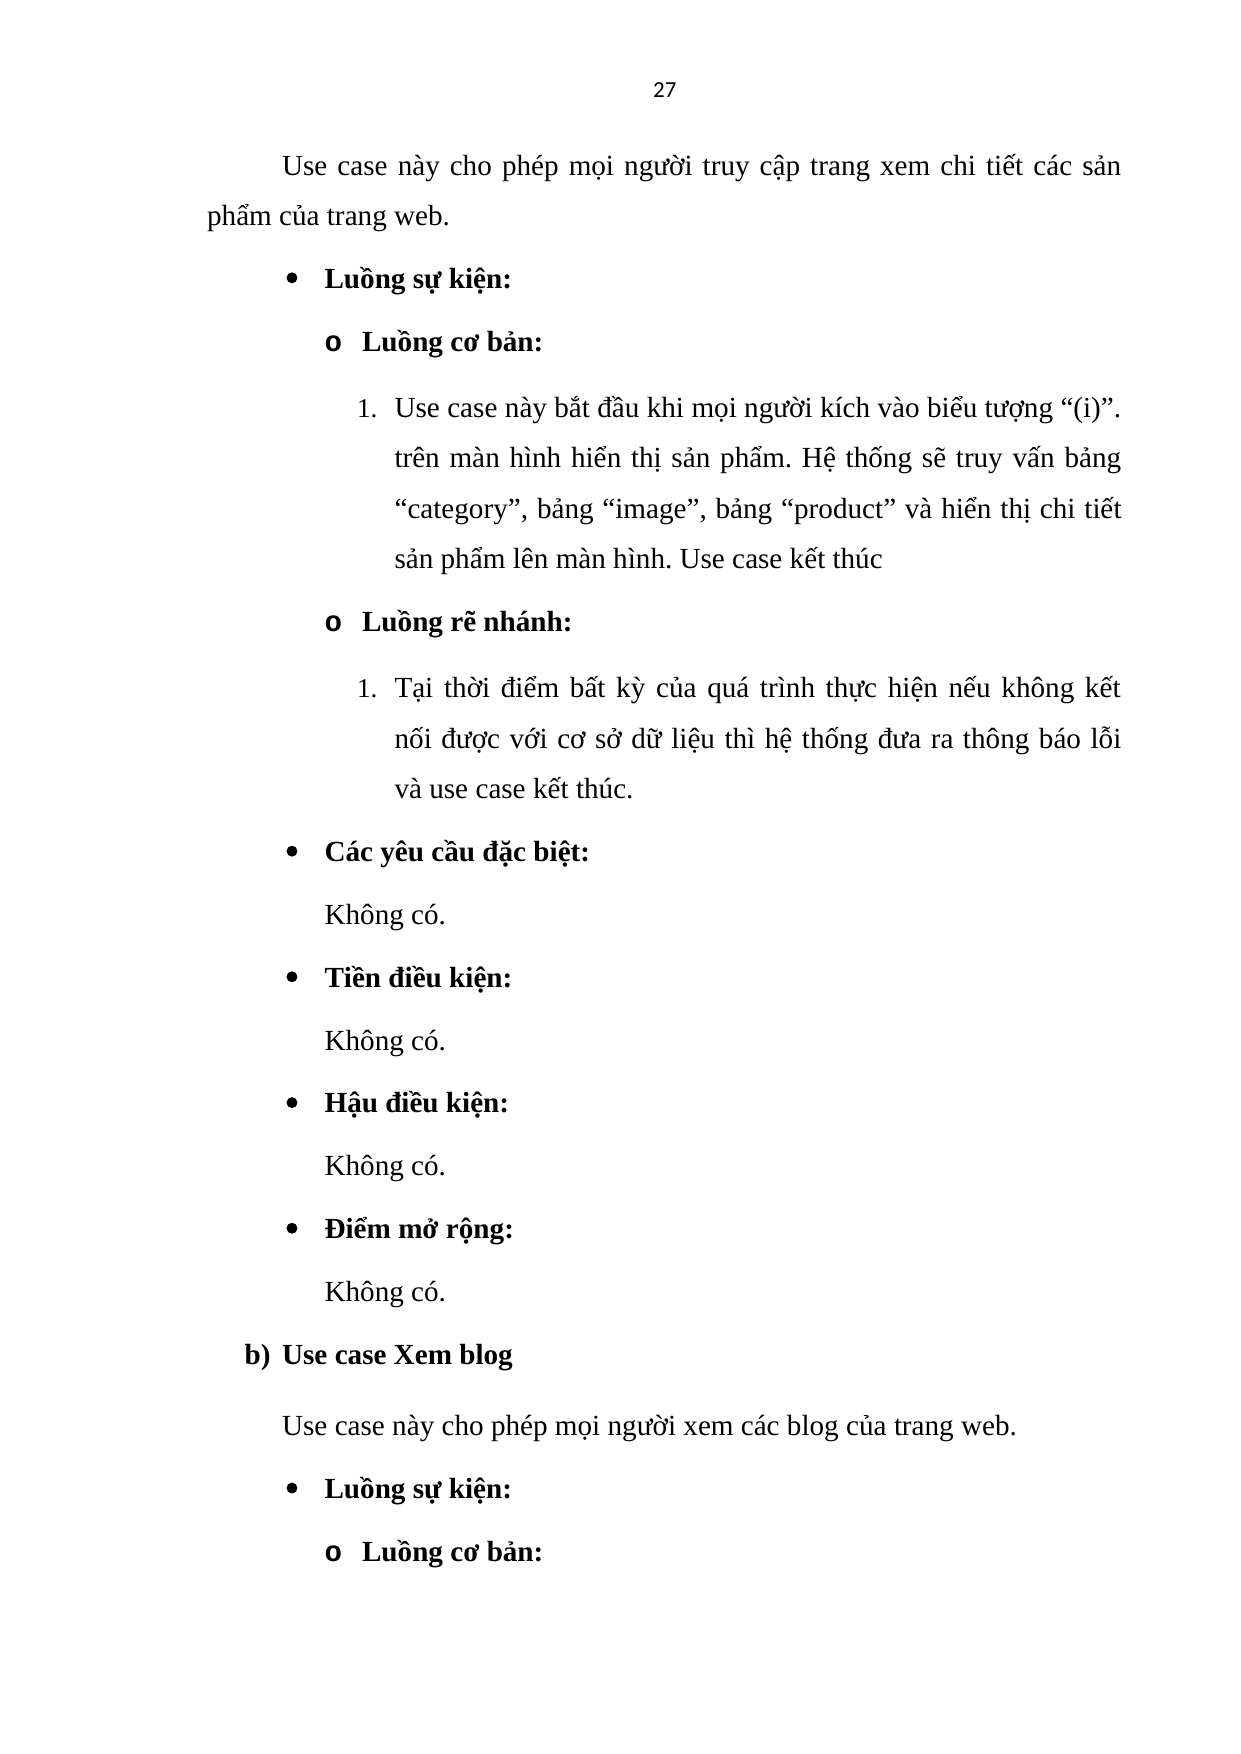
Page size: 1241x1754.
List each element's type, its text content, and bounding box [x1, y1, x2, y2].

text Không có. [249, 1274, 1122, 1308]
list Tại thời điểm bất kỳ của quá trình thực hiện nếu không kết nối được với cơ sở dữ liệu thì hệ thống đưa ra thông báo lỗi và use case kết thúc. [357, 671, 1122, 805]
list Use case này bắt đầu khi mọi người kích vào biểu tượng “(i)”. trên màn hình hiển thị sản phẩm. Hệ thống sẽ truy vấn bảng “category”, bảng “image”, bảng “product” và hiển thị chi tiết sản phẩm lên màn hình. Use case kết thúc [357, 390, 1122, 575]
text Không có. [249, 1023, 1122, 1056]
list Các yêu cầu đặc biệt: [287, 834, 1122, 868]
list Luồng cơ bản: [324, 1534, 1122, 1570]
text Không có. [324, 1148, 1122, 1182]
list Luồng sự kiện: [287, 1471, 1122, 1504]
list Use case Xem blog [244, 1337, 1122, 1371]
list Luồng sự kiện: [287, 261, 1122, 294]
text Use case này cho phép mọi người truy cập trang xem chi tiết các sản phẩm của trang web. [207, 148, 1122, 232]
text Không có. [249, 897, 1122, 931]
list Điểm mở rộng: [287, 1211, 1122, 1245]
list Tiền điều kiện: [287, 960, 1122, 993]
list Hậu điều kiện: [287, 1086, 1122, 1119]
list Luồng cơ bản: [324, 324, 1122, 360]
text Use case này cho phép mọi người xem các blog của trang web. [207, 1408, 1122, 1442]
list Luồng rẽ nhánh: [324, 604, 1122, 640]
